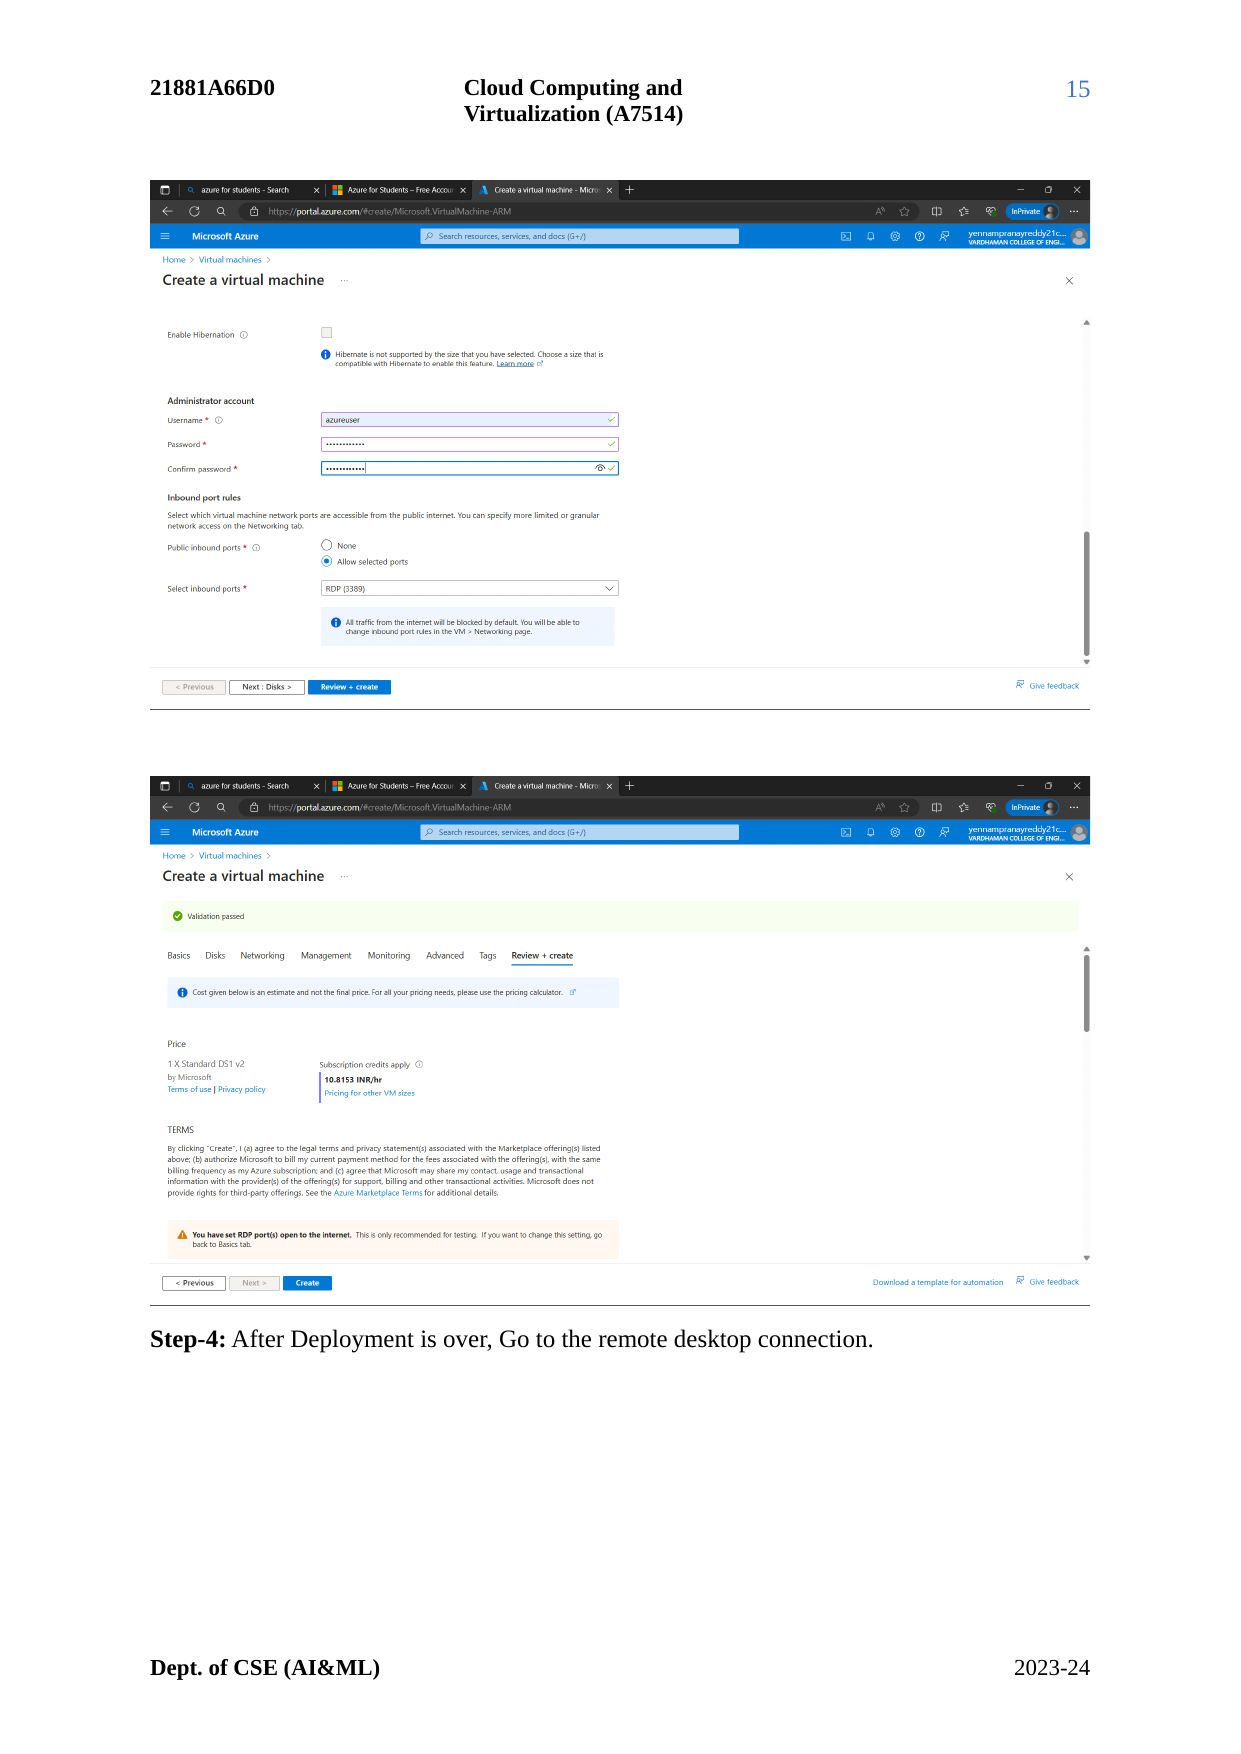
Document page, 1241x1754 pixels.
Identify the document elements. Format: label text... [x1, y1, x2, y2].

picture [150, 776, 1091, 1306]
text Step-4: After Deployment is over, Go to the remote desktop connection. [150, 1324, 1090, 1353]
picture [150, 180, 1091, 710]
